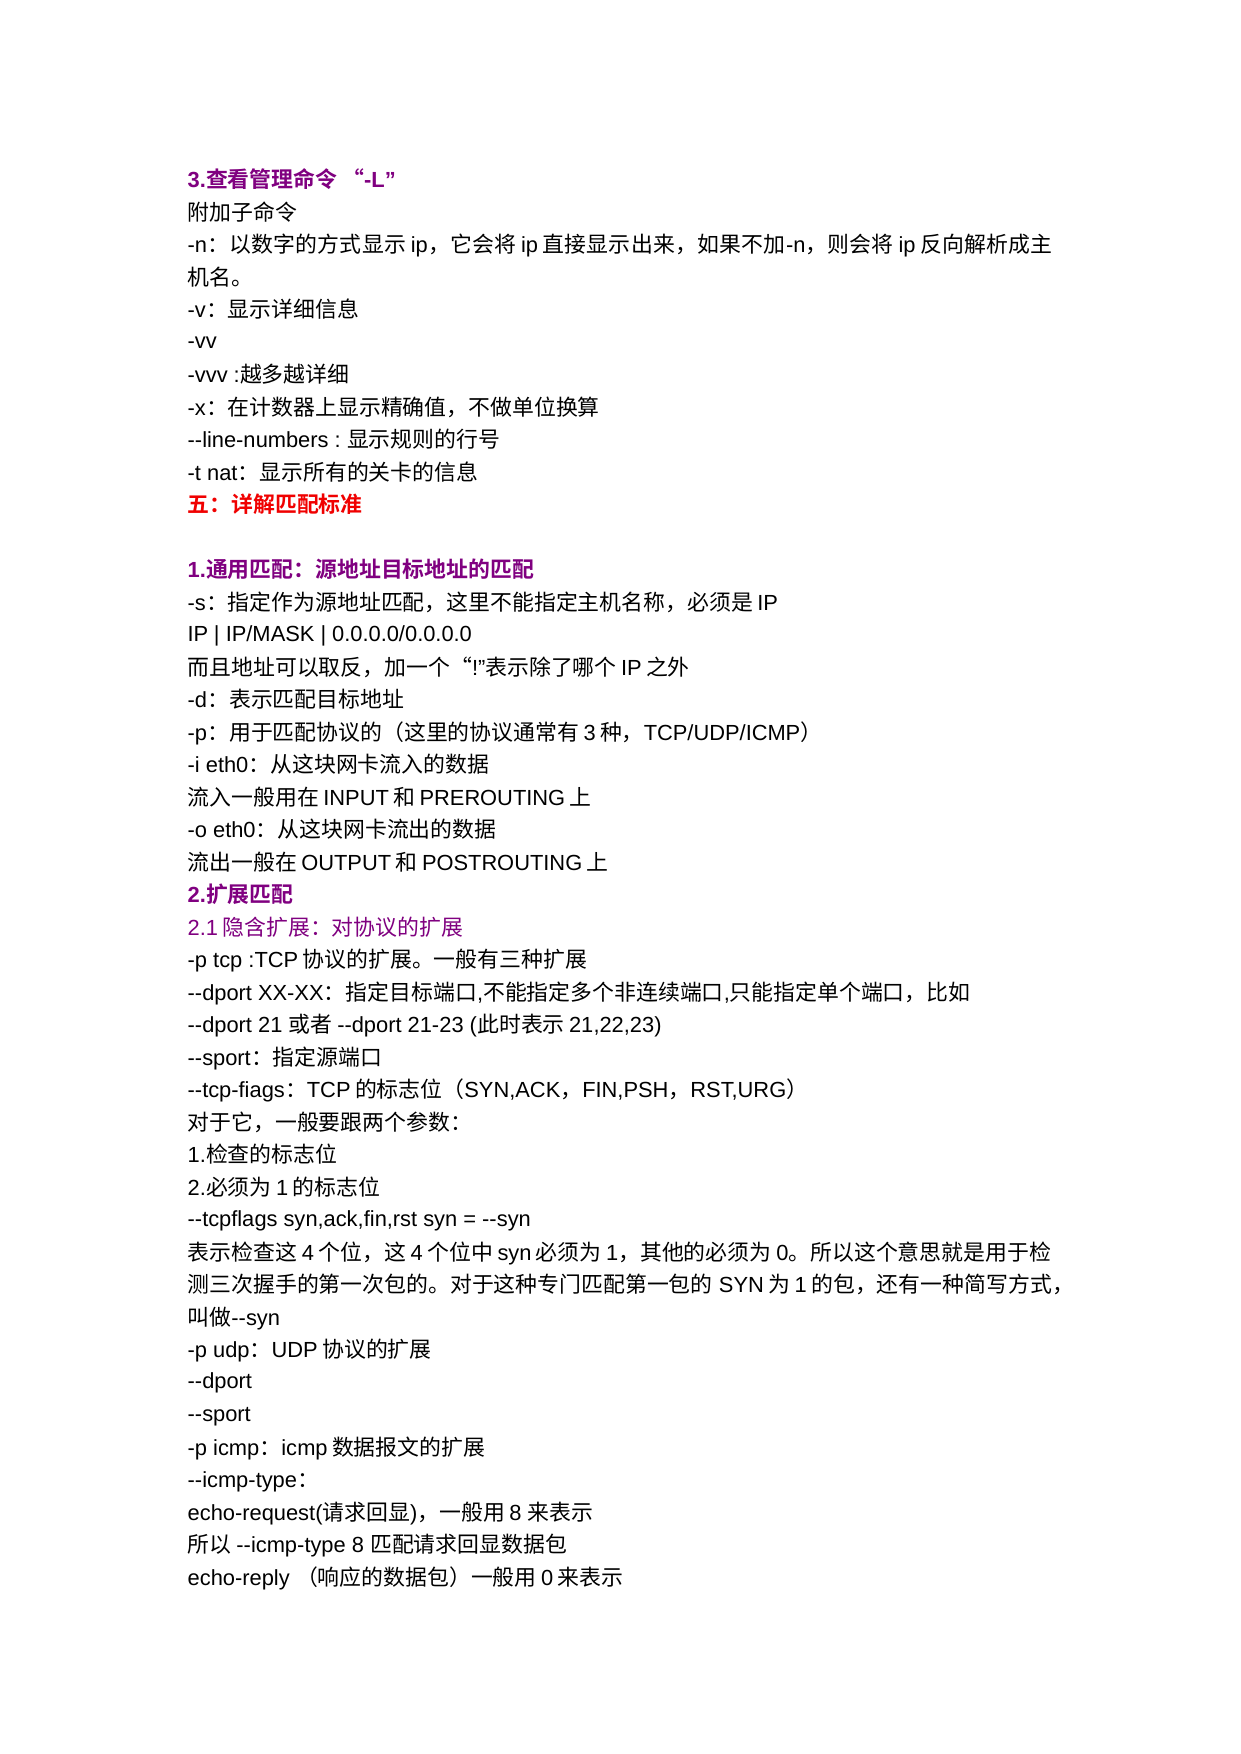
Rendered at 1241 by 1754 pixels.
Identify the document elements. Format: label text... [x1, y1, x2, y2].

text 表示检查这4个位，这4个位中syn必须为1，其他的必须为0。所以这个意思就是用于检测三次握手的第一次包的。对于这种专门匹配第一包的SYN为1的包，还有一种简写方式，叫做--syn [187, 1234, 1053, 1332]
text 1.检查的标志位 [187, 1137, 1053, 1169]
text -p udp：UDP协议的扩展 [187, 1332, 1053, 1364]
text -p：用于匹配协议的（这里的协议通常有3种，TCP/UDP/ICMP） [187, 714, 1053, 747]
text -s：指定作为源地址匹配，这里不能指定主机名称，必须是IP [187, 584, 1053, 617]
text -o eth0：从这块网卡流出的数据 [187, 812, 1053, 844]
text IP | IP/MASK | 0.0.0.0/0.0.0.0 [187, 617, 1053, 649]
text --sport：指定源端口 [187, 1039, 1053, 1072]
text --dport 21 或者 --dport 21-23 (此时表示21,22,23) [187, 1007, 1053, 1039]
text --tcpflags syn,ack,fin,rst syn = --syn [187, 1202, 1053, 1234]
text --line-numbers : 显示规则的行号 [187, 422, 1053, 454]
text 附加子命令 [187, 194, 1053, 227]
text 流入一般用在INPUT和PREROUTING上 [187, 779, 1053, 812]
text 流出一般在OUTPUT和POSTROUTING上 [187, 844, 1053, 877]
text --icmp-type： [187, 1462, 1053, 1494]
text --sport [187, 1397, 1053, 1429]
text 2.扩展匹配 [187, 877, 1053, 909]
text -i eth0：从这块网卡流入的数据 [187, 747, 1053, 779]
text 所以 --icmp-type 8 匹配请求回显数据包 [187, 1527, 1053, 1559]
text -vv [187, 324, 1053, 357]
text 2.必须为1的标志位 [187, 1169, 1053, 1202]
text --dport [187, 1364, 1053, 1397]
text -t nat：显示所有的关卡的信息 [187, 454, 1053, 487]
text echo-reply （响应的数据包）一般用0来表示 [187, 1559, 1053, 1592]
text -v：显示详细信息 [187, 292, 1053, 324]
text 2.1隐含扩展：对协议的扩展 [187, 909, 1053, 942]
text 对于它，一般要跟两个参数： [187, 1104, 1053, 1137]
text -p icmp：icmp数据报文的扩展 [187, 1429, 1053, 1462]
text 1.通用匹配：源地址目标地址的匹配 [187, 552, 1053, 584]
text --dport XX-XX：指定目标端口,不能指定多个非连续端口,只能指定单个端口，比如 [187, 974, 1053, 1007]
text -p tcp :TCP协议的扩展。一般有三种扩展 [187, 942, 1053, 974]
text 3.查看管理命令 “-L” [187, 162, 1053, 194]
text -vvv :越多越详细 [187, 357, 1053, 389]
text echo-request(请求回显)，一般用8 来表示 [187, 1494, 1053, 1527]
text 而且地址可以取反，加一个“!”表示除了哪个IP之外 [187, 649, 1053, 682]
text --tcp-fiags：TCP的标志位（SYN,ACK，FIN,PSH，RST,URG） [187, 1072, 1053, 1104]
text -n：以数字的方式显示ip，它会将ip直接显示出来，如果不加-n，则会将ip反向解析成主机名。 [187, 227, 1053, 292]
text -x：在计数器上显示精确值，不做单位换算 [187, 389, 1053, 422]
text -d：表示匹配目标地址 [187, 682, 1053, 714]
text 五：详解匹配标准 [187, 487, 1053, 519]
